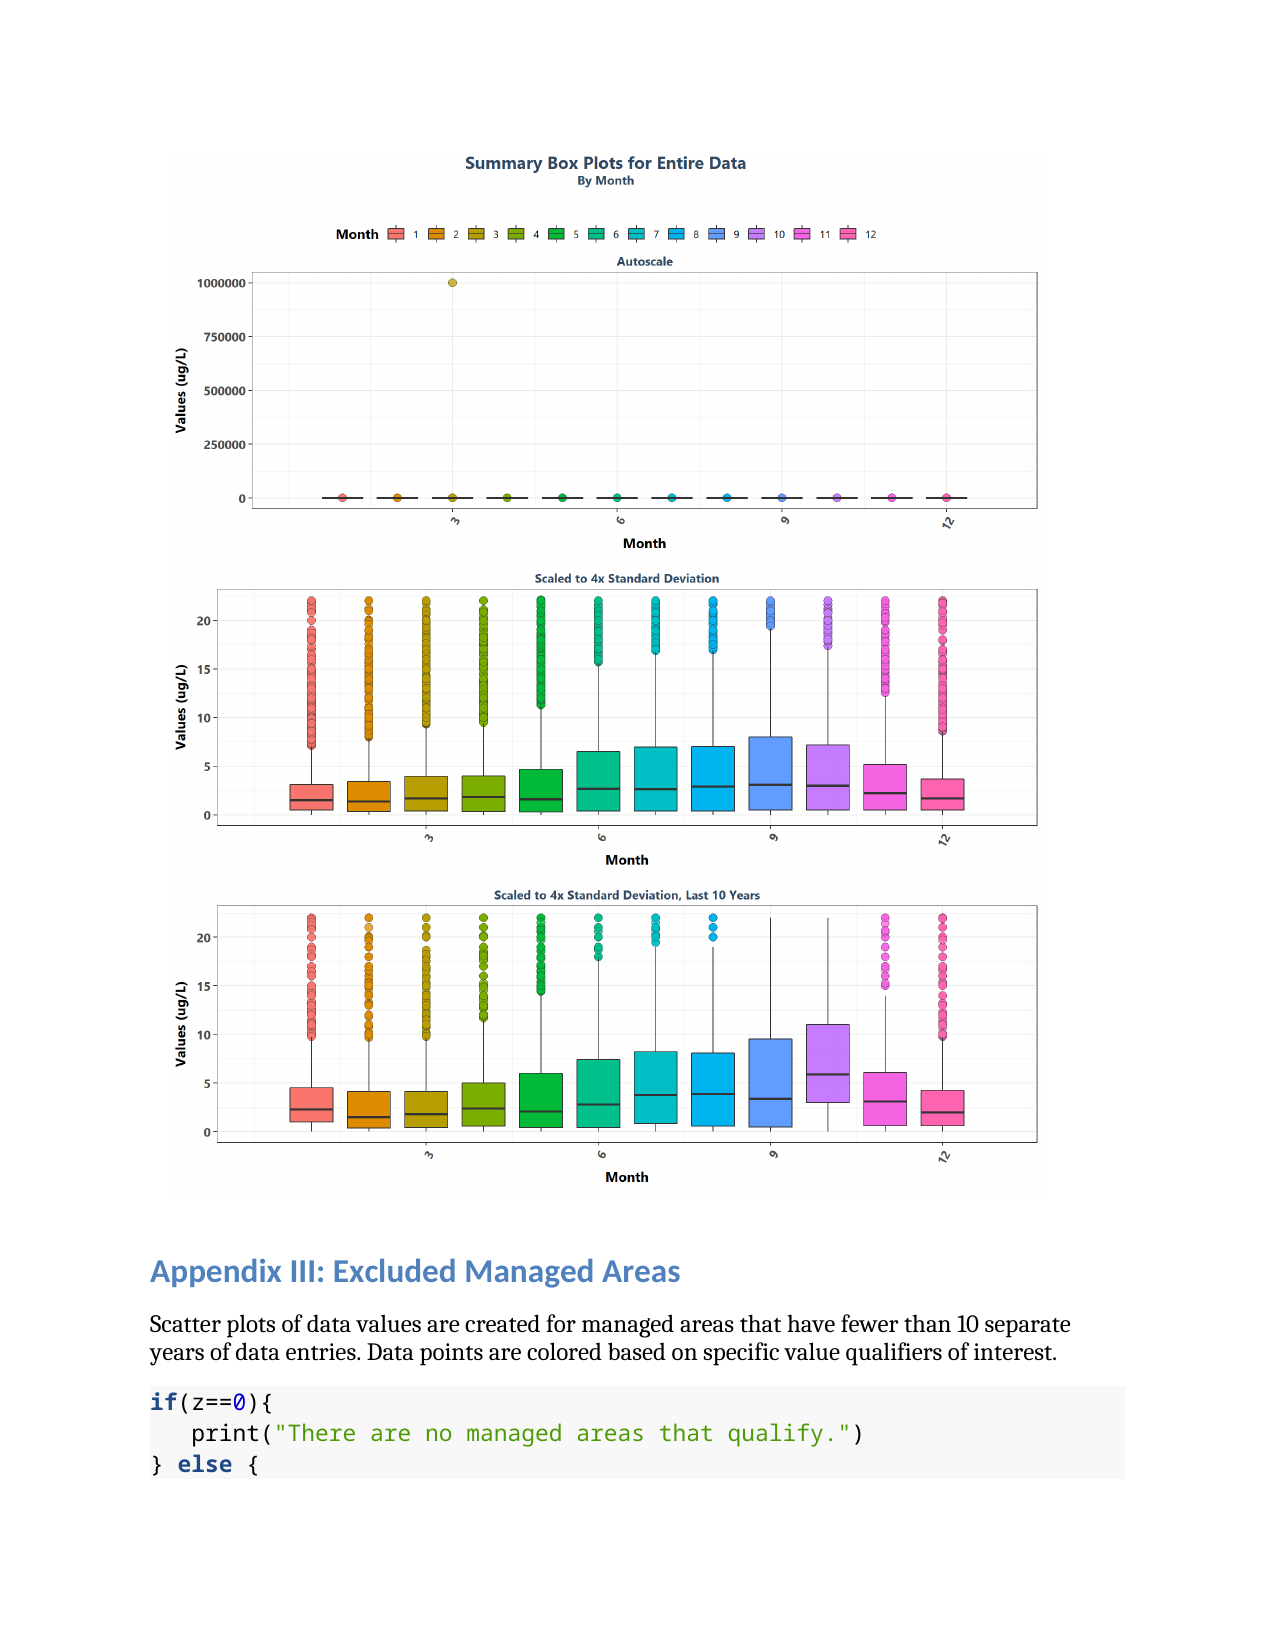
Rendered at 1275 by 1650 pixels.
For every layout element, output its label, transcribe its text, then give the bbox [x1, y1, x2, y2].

subtitle Appendix III: Excluded Managed Areas [150, 1250, 1125, 1291]
text Scatter plots of data values are created for managed areas that have fewer than 10 separate years of data entries. Data points are colored based on specific value qualifiers of interest. [150, 1309, 1125, 1367]
picture [168, 150, 1044, 1200]
